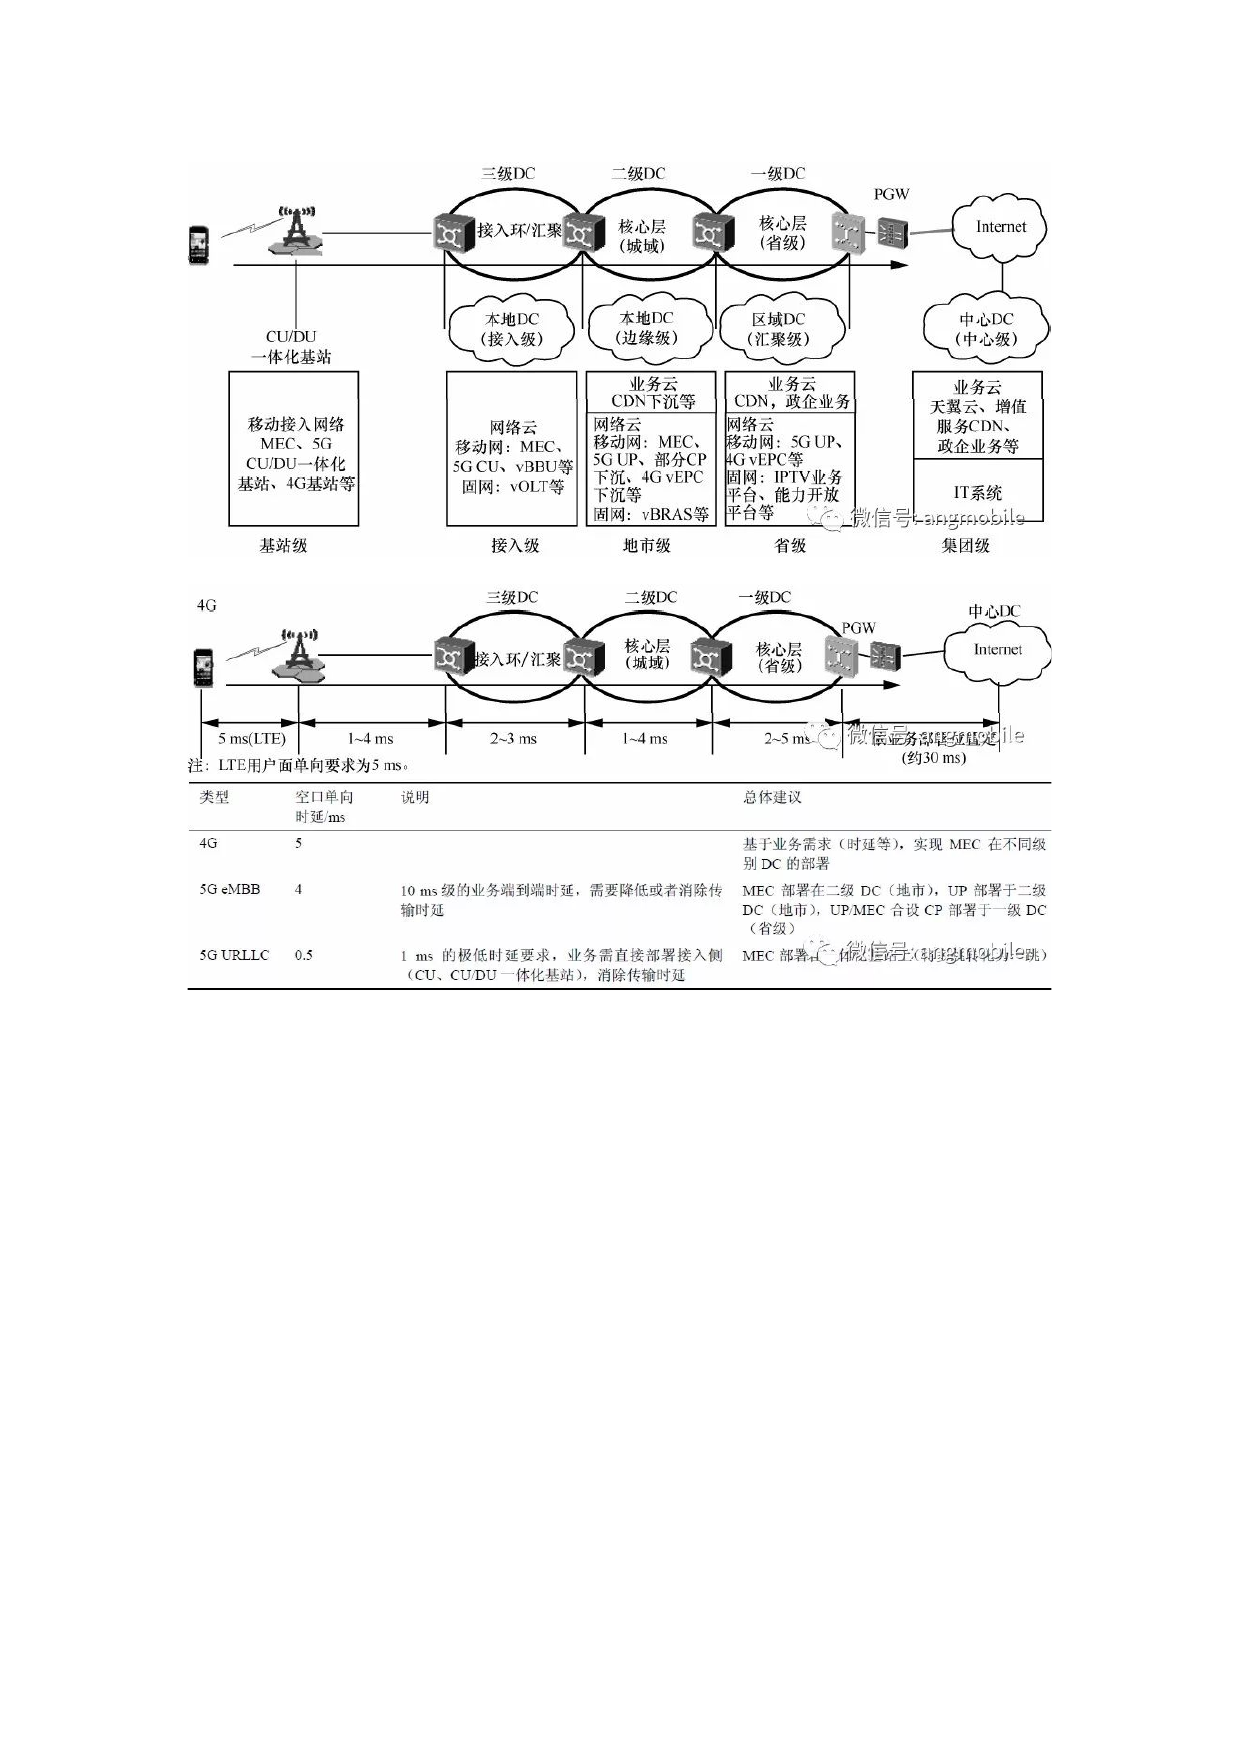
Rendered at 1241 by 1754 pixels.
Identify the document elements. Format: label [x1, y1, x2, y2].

picture [187, 162, 1052, 557]
picture [187, 779, 1052, 991]
picture [187, 584, 1052, 774]
